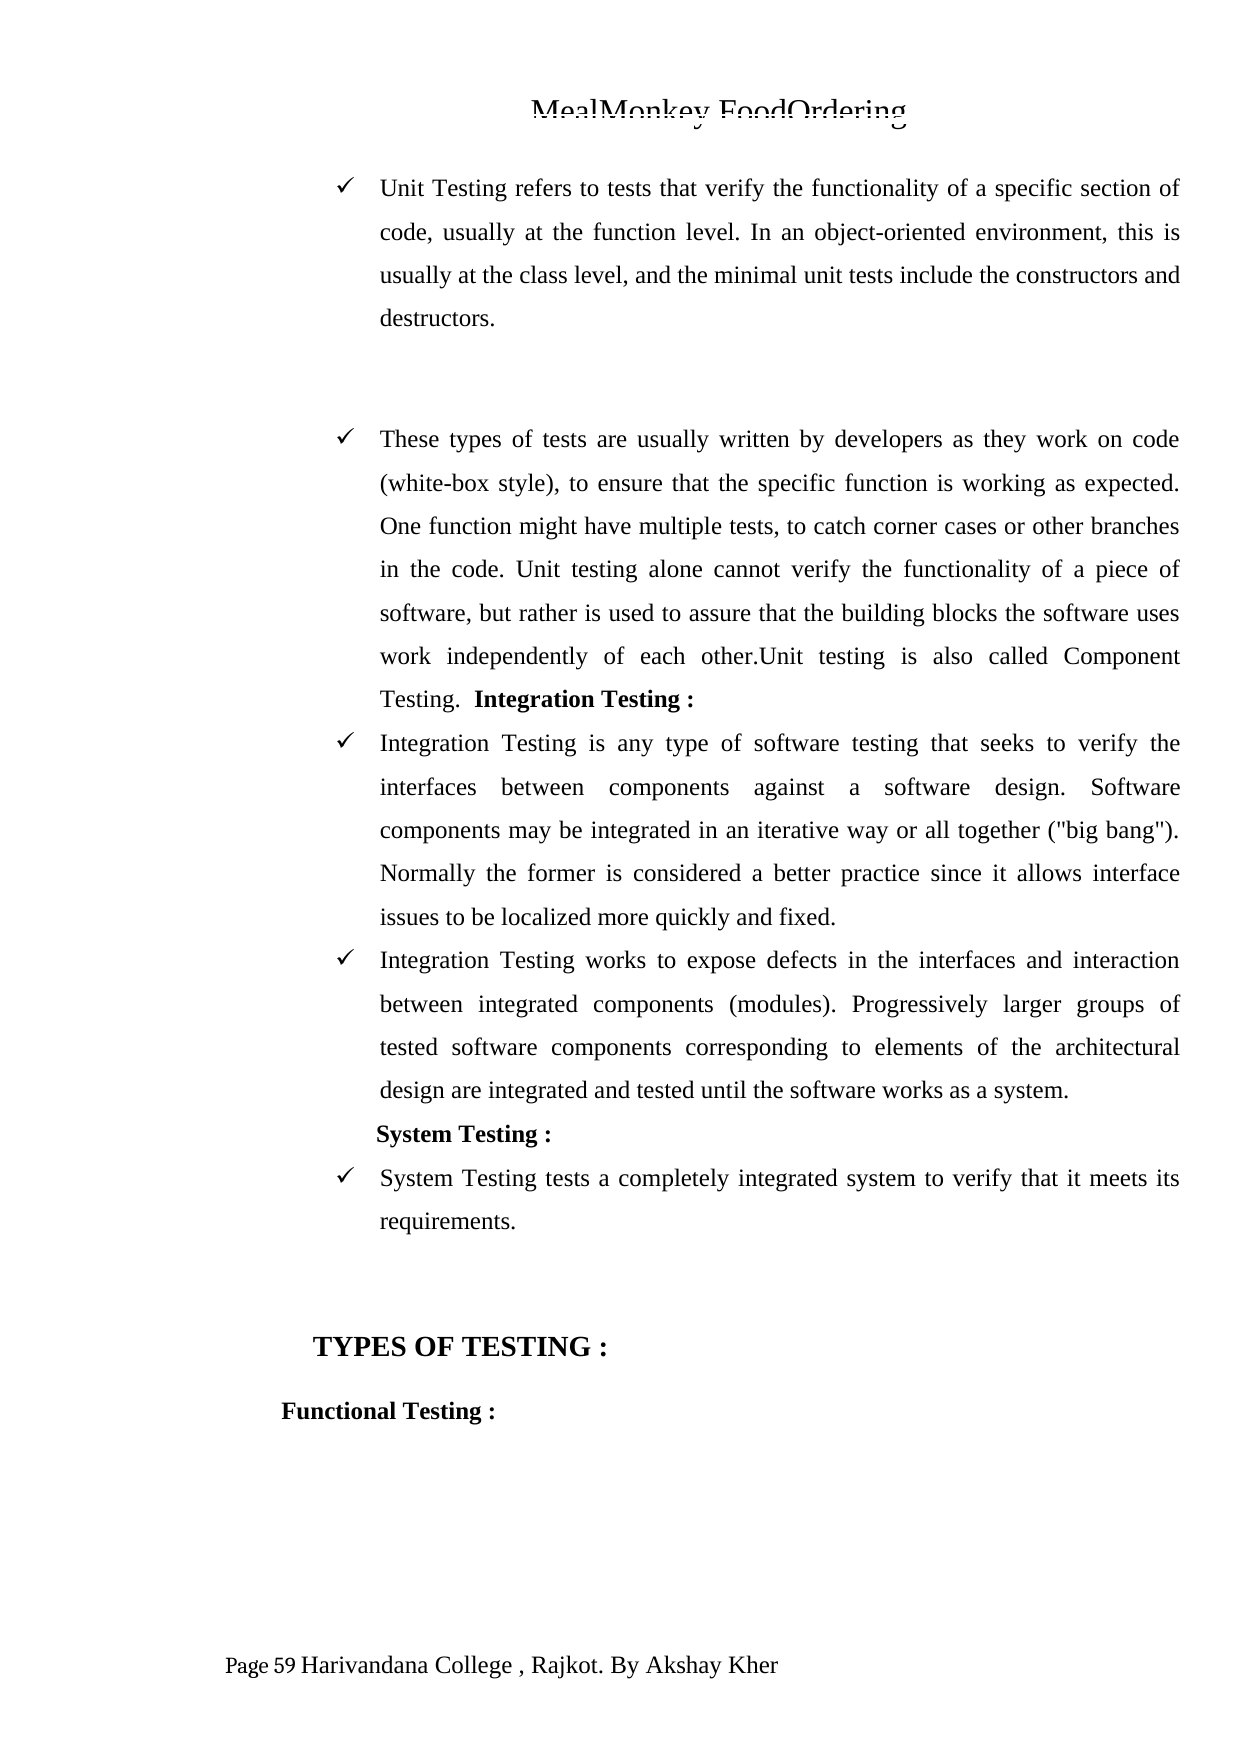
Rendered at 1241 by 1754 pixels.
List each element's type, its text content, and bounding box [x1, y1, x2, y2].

list These types of tests are usually written by developers as they work on code (white-box style), to ensure that the specific function is working as expected. One function might have multiple tests, to catch corner cases or other branches in the code. Unit testing alone cannot verify the functionality of a piece of software, but rather is used to assure that the building blocks the software uses work independently of each other.Unit testing is also called Component Testing. Integration Testing : [335, 424, 1181, 713]
list Integration Testing works to expose defects in the interfaces and interaction between integrated components (modules). Progressively larger groups of tested software components corresponding to elements of the architectural design are integrated and tested until the software works as a system. [335, 946, 1181, 1104]
text System Testing : [150, 1119, 1227, 1148]
list Unit Testing refers to tests that verify the functionality of a specific section of code, usually at the function level. In an object-oriented environment, this is usually at the class level, and the minimal unit tests include the constructors and destructors. [335, 173, 1181, 332]
list System Testing tests a completely integrated system to verify that it meets its requirements. [335, 1163, 1181, 1235]
list Integration Testing is any type of software testing that seeks to verify the interfaces between components against a software design. Software components may be integrated in an iterative way or all together ("big bang"). Normally the former is considered a better practice since it allows interface issues to be localized more quickly and fixed. [335, 728, 1181, 931]
text Functional Testing : [150, 1396, 1227, 1425]
text TYPES OF TESTING : [150, 1329, 1227, 1362]
